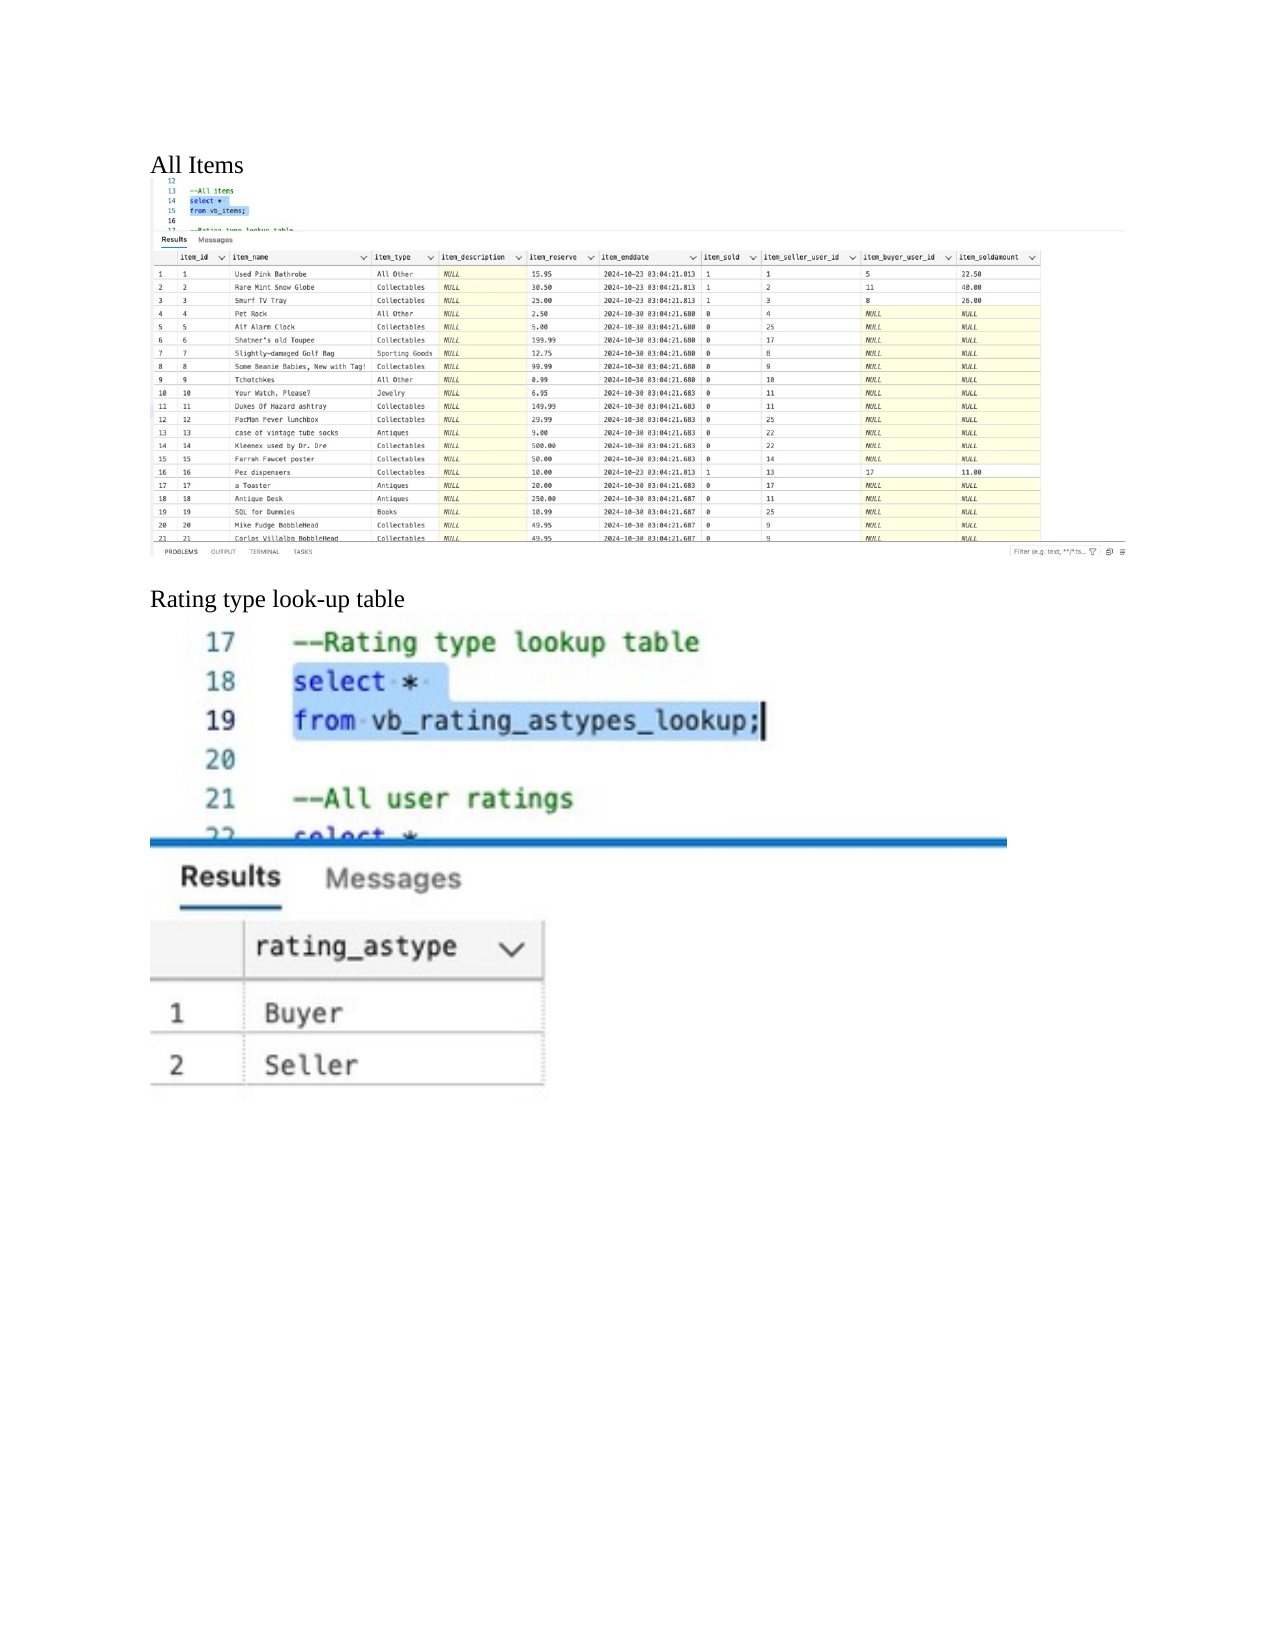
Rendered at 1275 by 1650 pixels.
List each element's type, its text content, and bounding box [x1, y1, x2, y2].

text All Items [150, 150, 1125, 178]
picture [150, 613, 1007, 1147]
picture [150, 178, 1125, 556]
